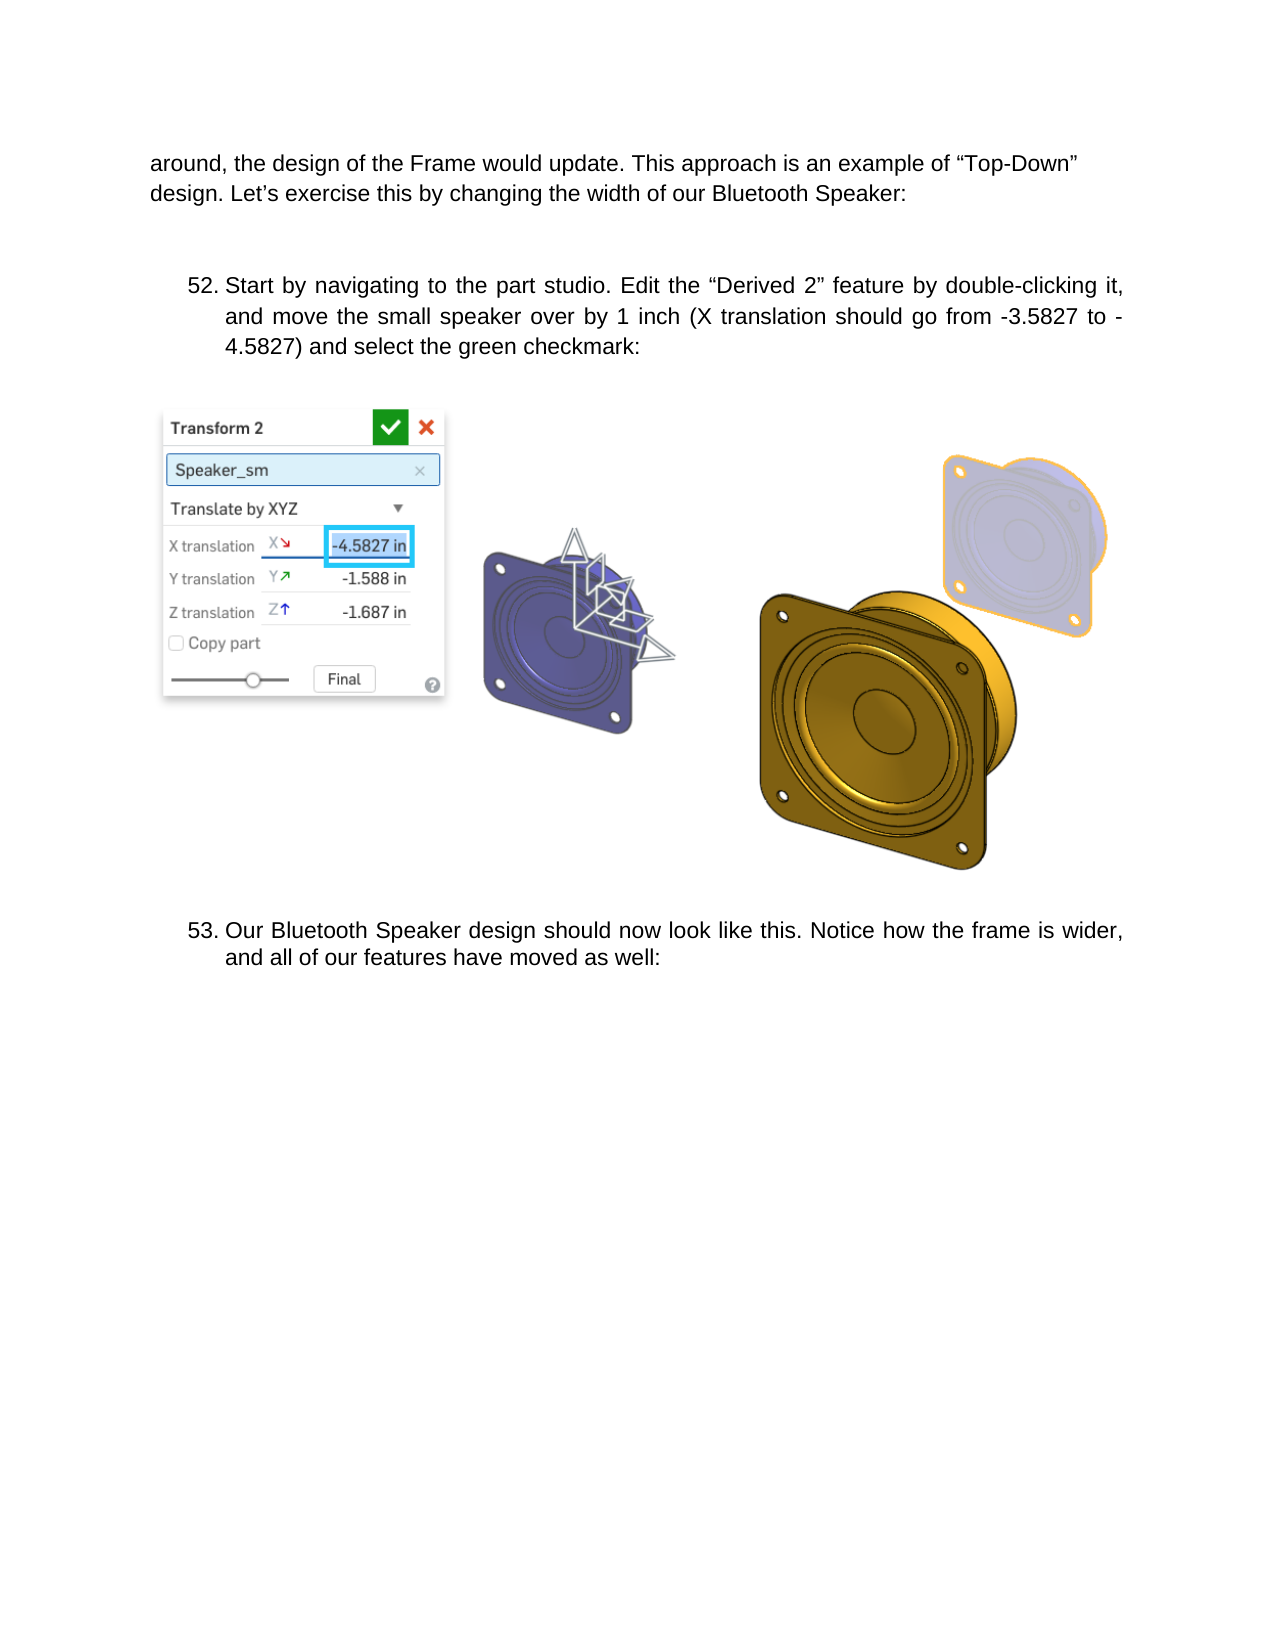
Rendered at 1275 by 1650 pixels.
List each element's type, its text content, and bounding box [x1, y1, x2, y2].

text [150, 150, 1125, 207]
picture [150, 395, 1125, 881]
list Our Bluetooth Speaker design should now look like this. Notice how the frame is wider, and all of our features have moved as well: [187, 917, 1125, 970]
list Start by navigating to the part studio. Edit the “Derived 2” feature by double-clicking it, and move the small speaker over by 1 inch (X translation should go from -3.5827 to -4.5827) and select the green checkmark: [187, 272, 1125, 359]
